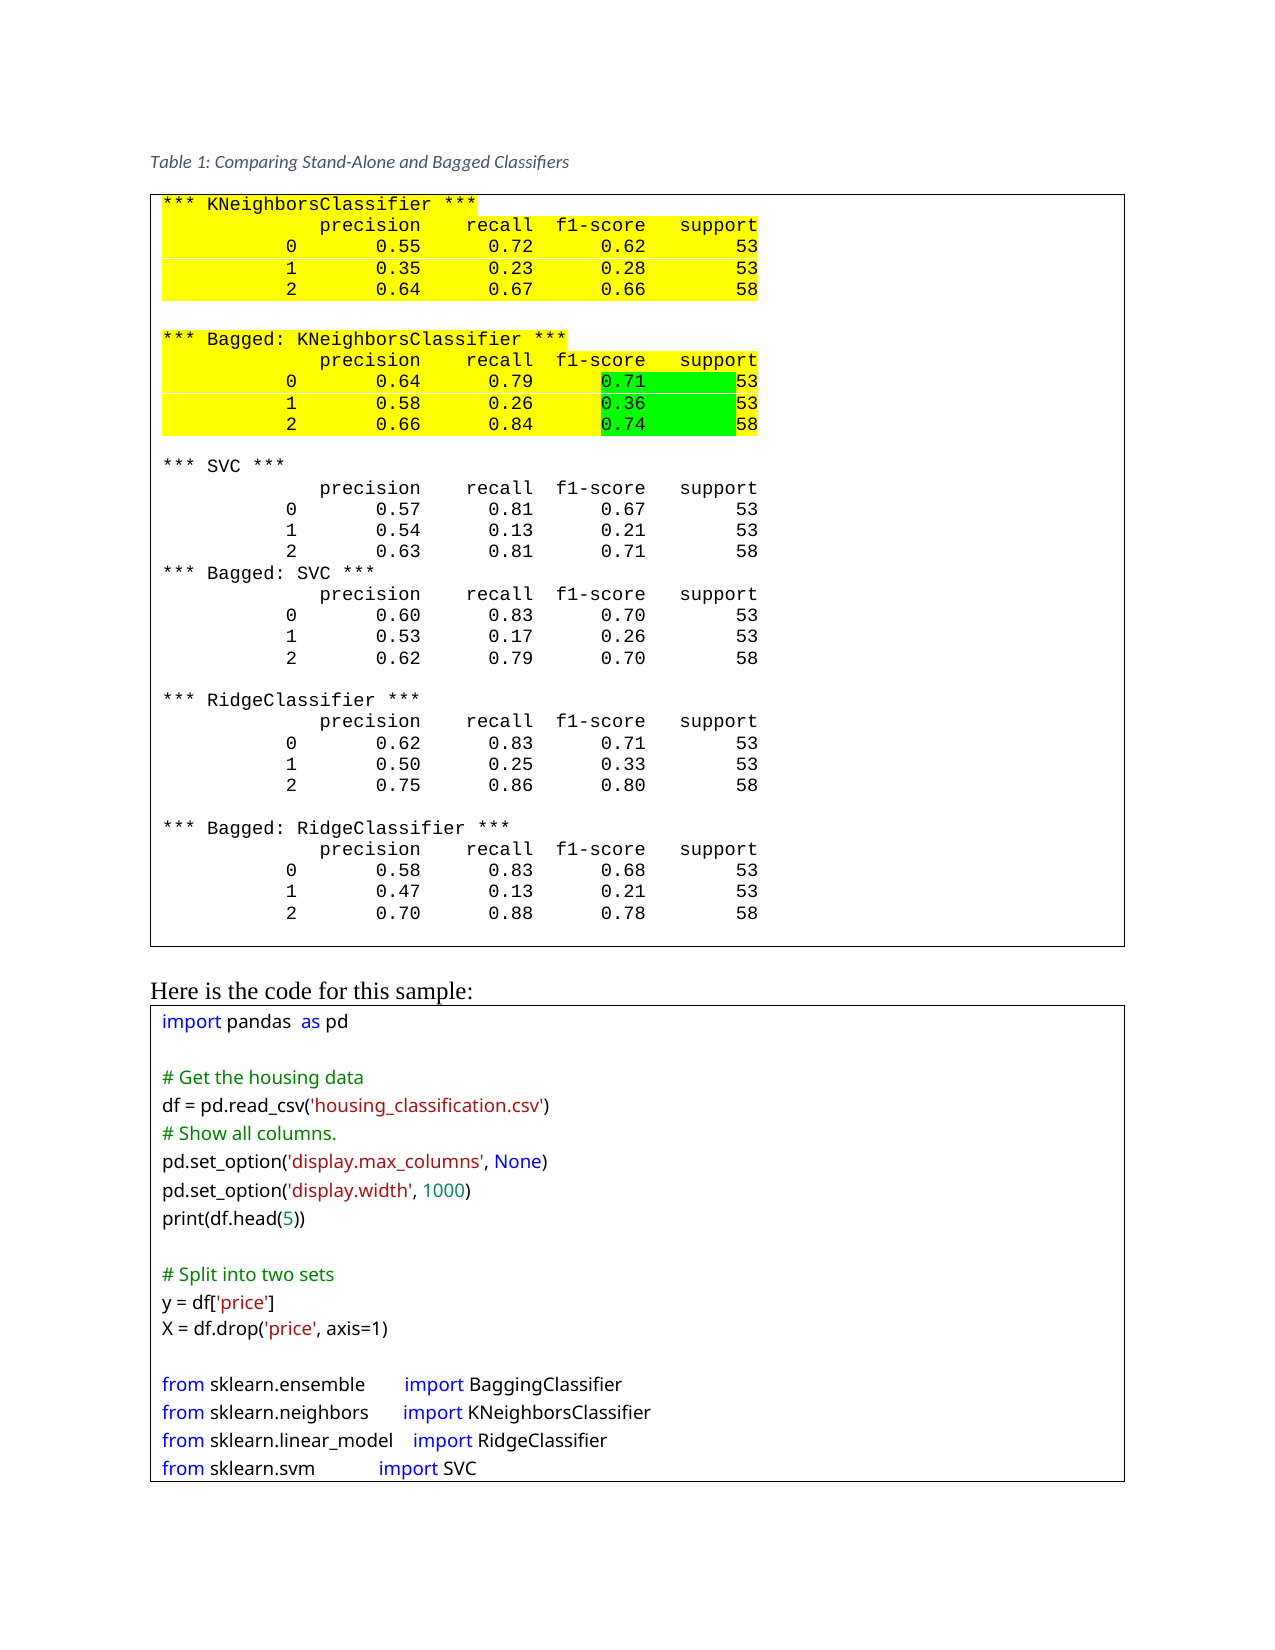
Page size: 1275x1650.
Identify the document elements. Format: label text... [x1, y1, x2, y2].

table_header *** KNeighborsClassifier *** precision recall f1-score support 0 0.55 0.72 0.62 53 1 0.35 0.23 0.28 53 2 0.64 0.67 0.66 58 *** Bagged: KNeighborsClassifier *** precision recall f1-score support 0 0.64 0.79 0.71 53 1 0.58 0.26 0.36 53 2 0.66 0.84 0.74 58 *** SVC *** precision recall f1-score support 0 0.57 0.81 0.67 53 1 0.54 0.13 0.21 53 2 0.63 0.81 0.71 58 *** Bagged: SVC *** precision recall f1-score support 0 0.60 0.83 0.70 53 1 0.53 0.17 0.26 53 2 0.62 0.79 0.70 58 *** RidgeClassifier *** precision recall f1-score support 0 0.62 0.83 0.71 53 1 0.50 0.25 0.33 53 2 0.75 0.86 0.80 58 *** Bagged: RidgeClassifier *** precision recall f1-score support 0 0.58 0.83 0.68 53 1 0.47 0.13 0.21 53 2 0.70 0.88 0.78 58 [151, 195, 1124, 946]
text Here is the code for this sample: [150, 976, 1125, 1004]
